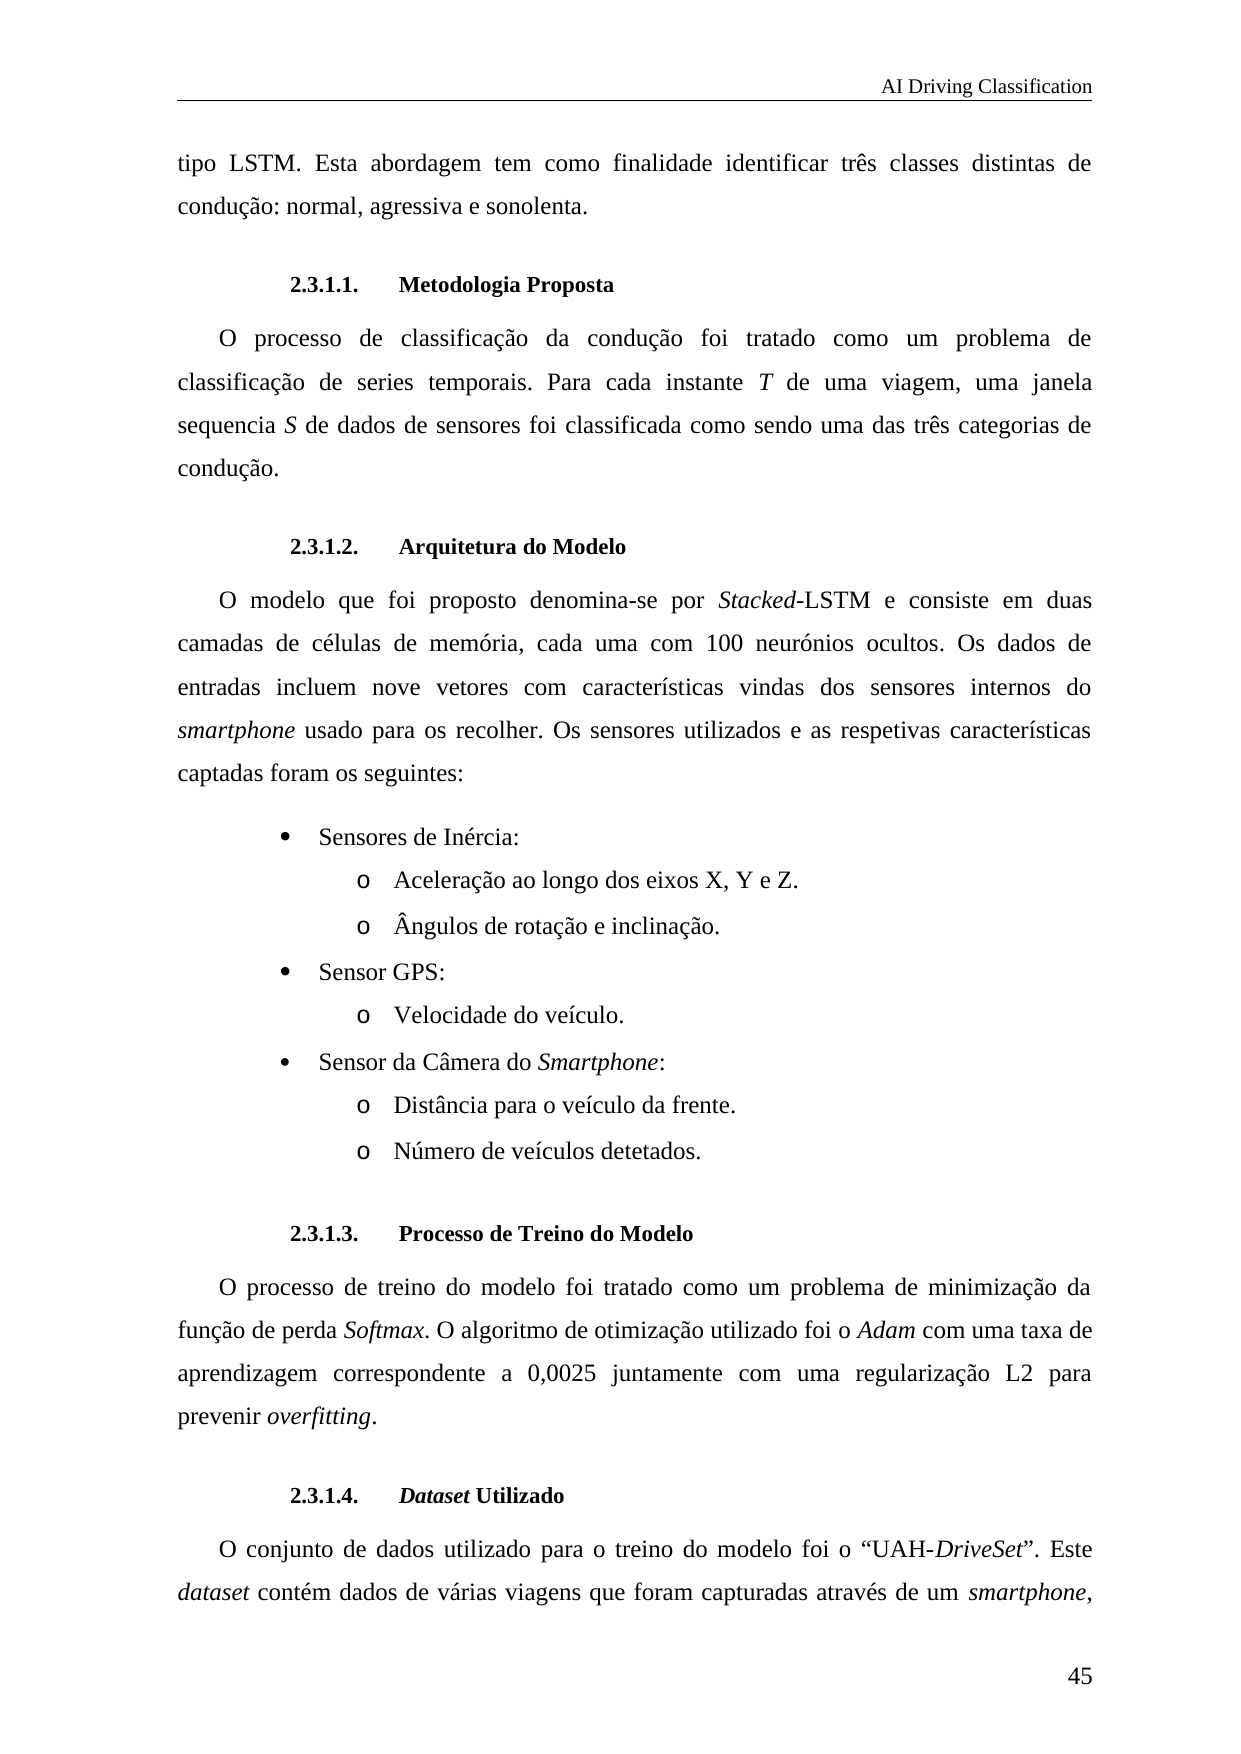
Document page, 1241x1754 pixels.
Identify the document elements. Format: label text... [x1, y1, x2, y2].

list Ângulos de rotação e inclinação. [356, 911, 1092, 942]
subtitle Dataset Utilizado [290, 1482, 1092, 1508]
subtitle Metodologia Proposta [290, 271, 1092, 298]
subtitle Processo de Treino do Modelo [290, 1220, 1092, 1246]
list Sensores de Inércia: [281, 822, 1092, 851]
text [177, 148, 1092, 219]
list Distância para o veículo da frente. [356, 1090, 1092, 1121]
list Número de veículos detetados. [356, 1136, 1092, 1167]
text O modelo que foi proposto denomina-se por Stacked-LSTM e consiste em duas camadas de células de memória, cada uma com 100 neurónios ocultos. Os dados de entradas incluem nove vetores com características vindas dos sensores internos do smartphone usado para os recolher. Os sensores utilizados e as respetivas características captadas foram os seguintes: [177, 585, 1092, 787]
list Velocidade do veículo. [356, 1001, 1092, 1031]
text O processo de treino do modelo foi tratado como um problema de minimização da função de perda Softmax. O algoritmo de otimização utilizado foi o Adam com uma taxa de aprendizagem correspondente a 0,0025 juntamente com uma regularização L2 para prevenir overfitting. [177, 1272, 1092, 1430]
text O processo de classificação da condução foi tratado como um problema de classificação de series temporais. Para cada instante T de uma viagem, uma janela sequencia S de dados de sensores foi classificada como sendo uma das três categorias de condução. [177, 323, 1092, 482]
list Sensor GPS: [281, 957, 1092, 986]
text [177, 1534, 1092, 1606]
list Sensor da Câmera do Smartphone: [281, 1047, 1092, 1076]
subtitle Arquitetura do Modelo [290, 533, 1092, 560]
list Aceleração ao longo dos eixos X, Y e Z. [356, 865, 1092, 896]
